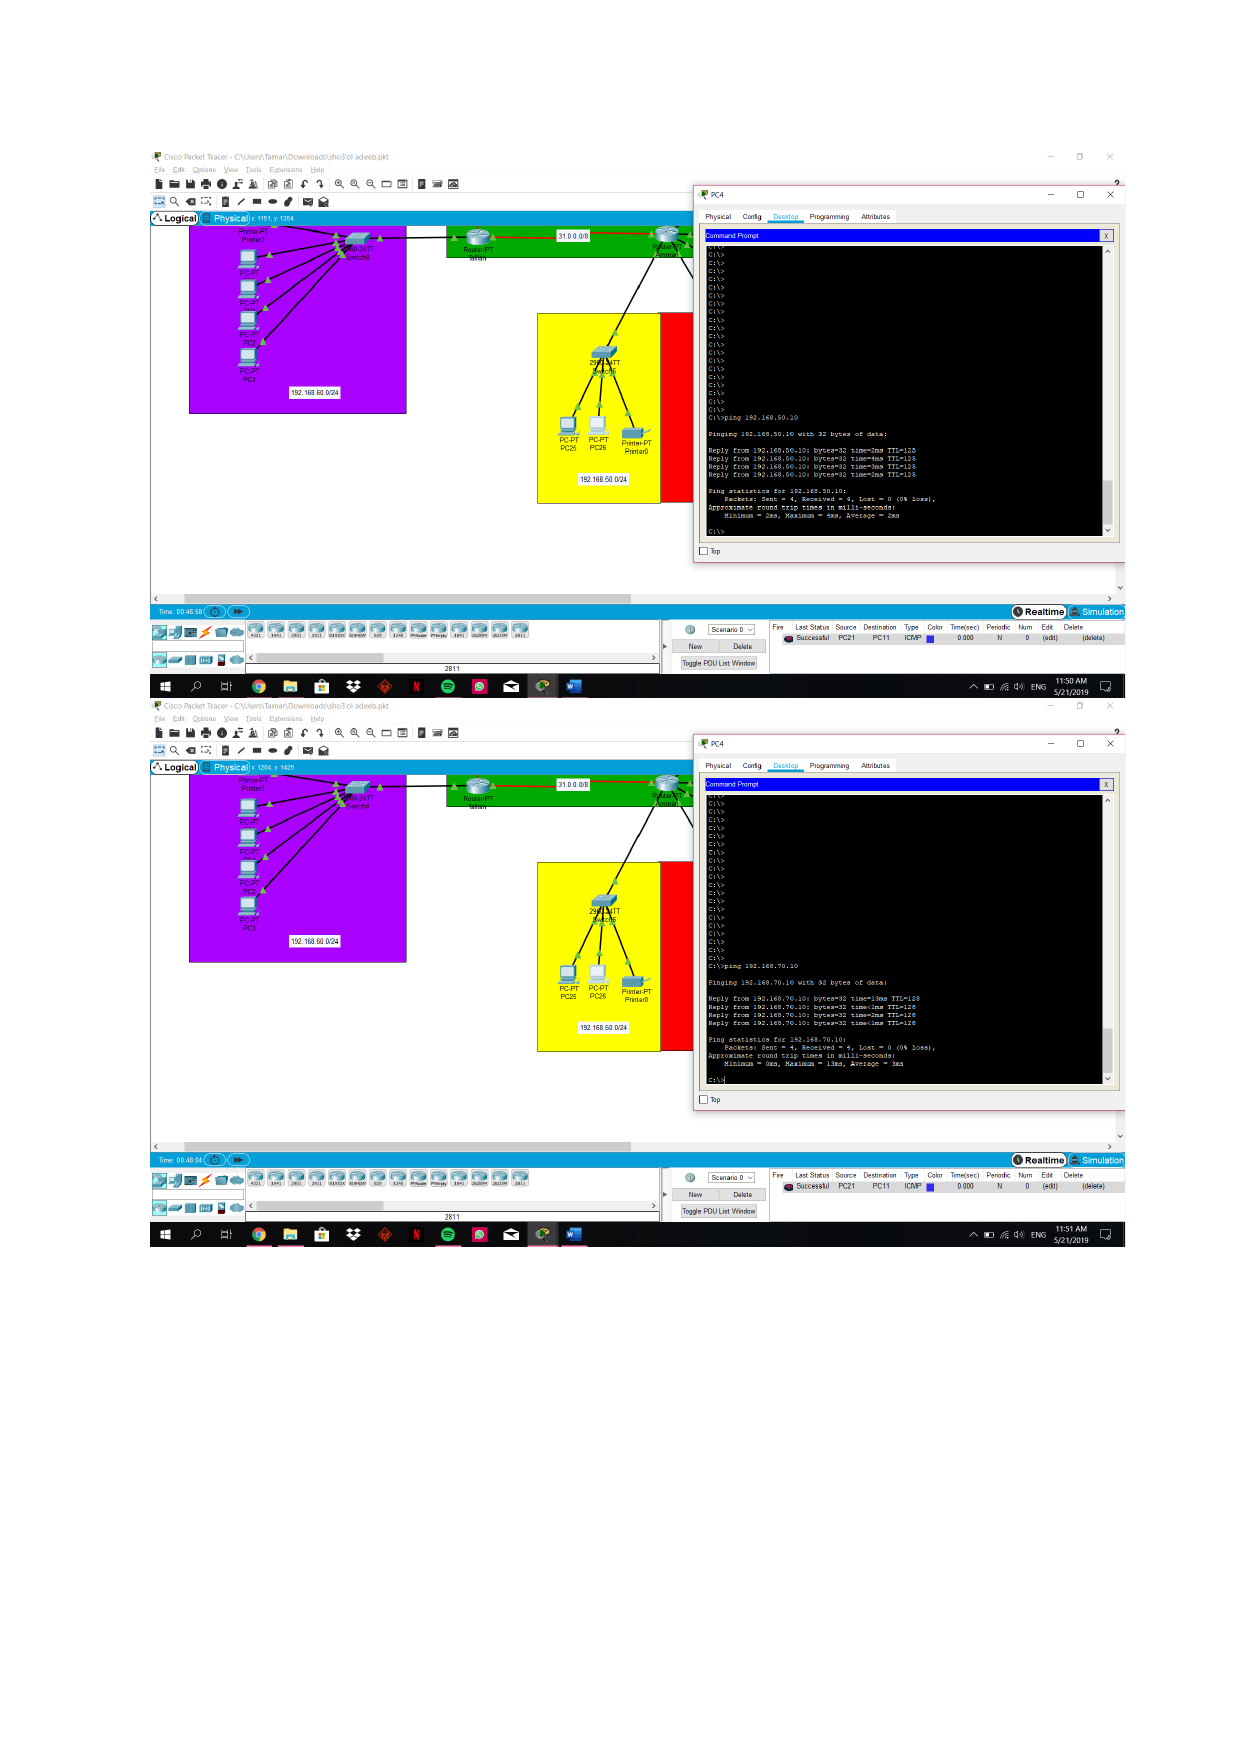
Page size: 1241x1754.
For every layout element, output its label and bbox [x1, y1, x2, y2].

picture [1071, 1157, 1079, 1164]
picture [150, 150, 1125, 1247]
